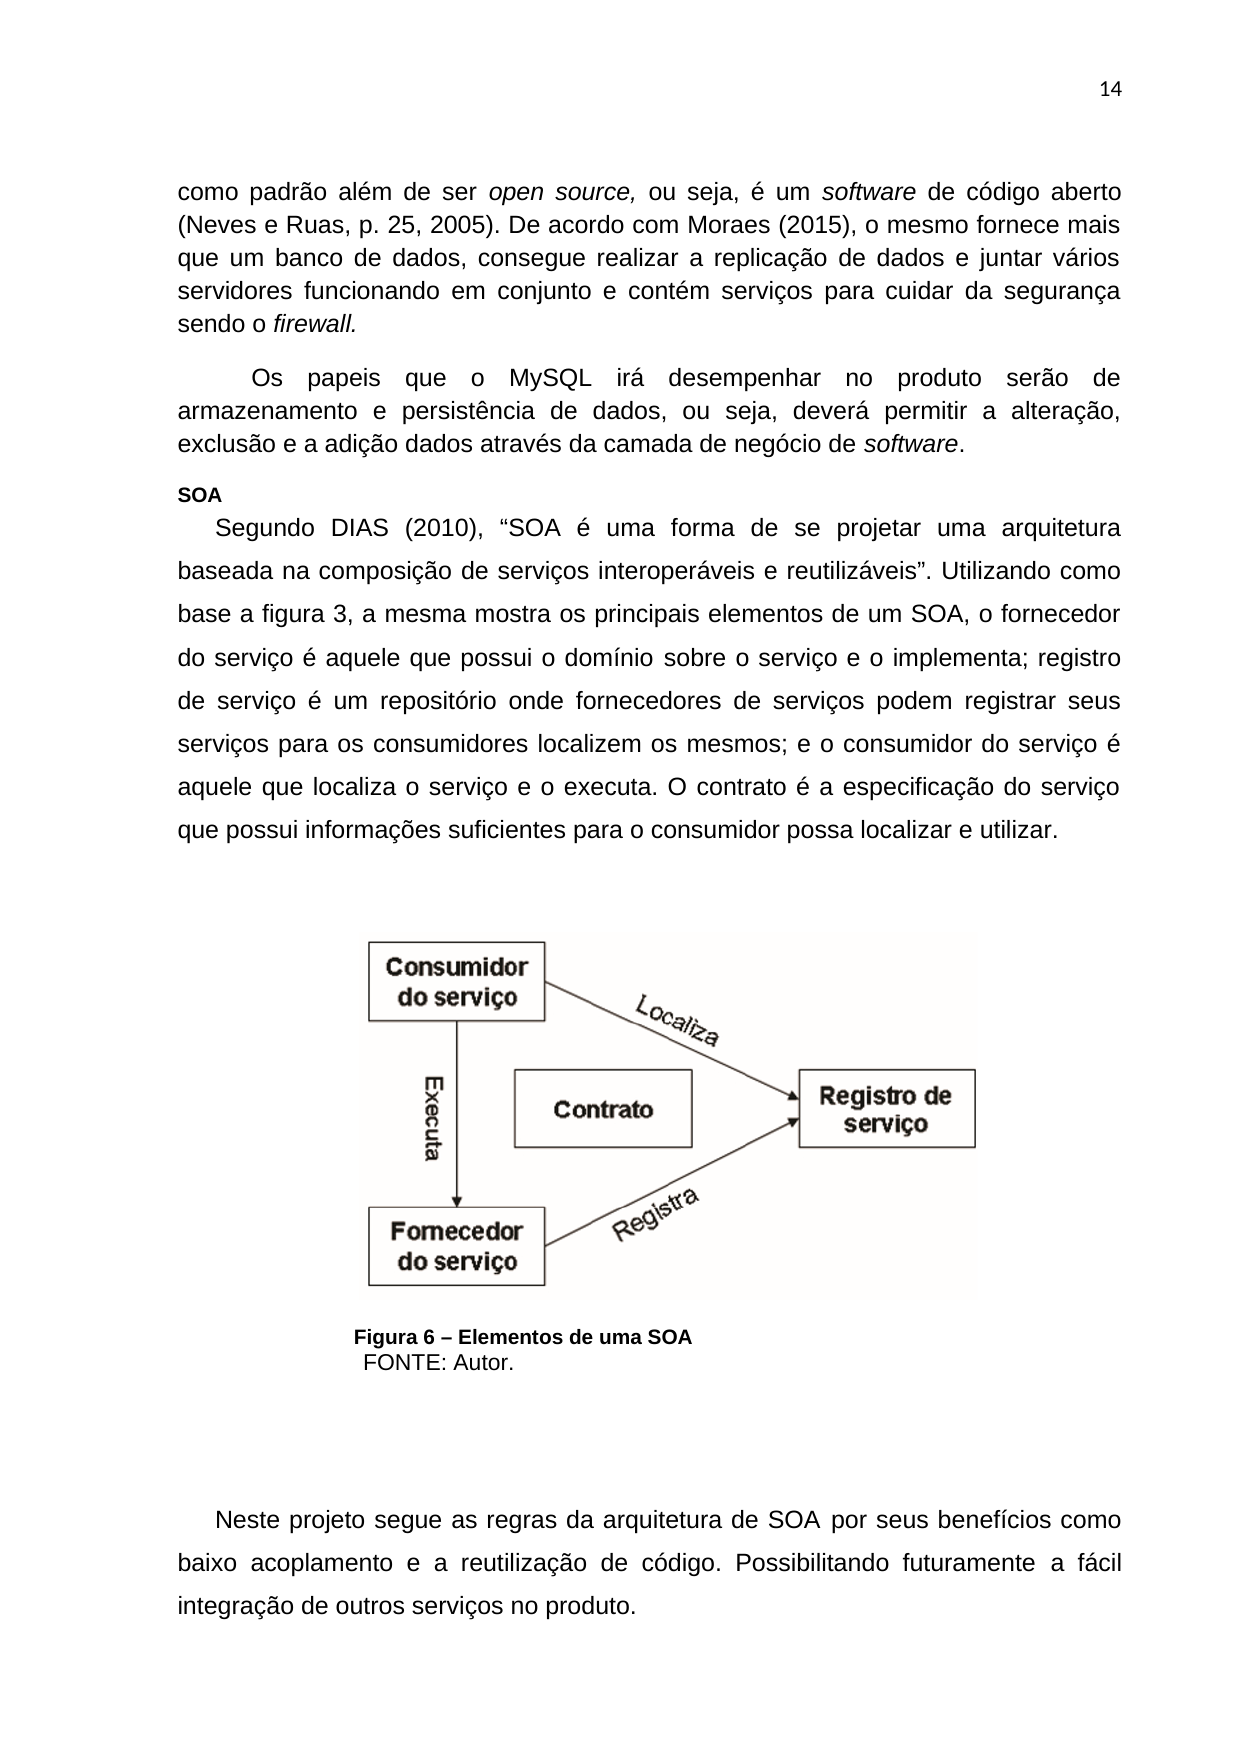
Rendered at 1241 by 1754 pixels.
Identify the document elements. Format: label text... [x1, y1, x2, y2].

text Os papeis que o MySQL irá desempenhar no produto serão de armazenamento e persistência de dados, ou seja, deverá permitir a alteração, exclusão e a adição dados através da camada de negócio de software. [177, 363, 1122, 458]
subtitle SOA [177, 483, 1122, 507]
text Segundo DIAS (2010), “SOA é uma forma de se projetar uma arquitetura baseada na composição de serviços interoperáveis e reutilizáveis”. Utilizando como base a figura 3, a mesma mostra os principais elementos de um SOA, o fornecedor do serviço é aquele que possui o domínio sobre o serviço e o implementa; registro de serviço é um repositório onde fornecedores de serviços podem registrar seus serviços para os consumidores localizem os mesmos; e o consumidor do serviço é aquele que localiza o serviço e o executa. O contrato é a especificação do serviço que possui informações suficientes para o consumidor possa localizar e utilizar. [177, 513, 1122, 844]
text FONTE: Autor. [177, 1349, 1122, 1375]
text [177, 177, 1122, 338]
text Neste projeto segue as regras da arquitetura de SOA por seus benefícios como baixo acoplamento e a reutilização de código. Possibilitando futuramente a fácil integração de outros serviços no produto. [177, 1505, 1122, 1620]
picture [359, 932, 978, 1300]
